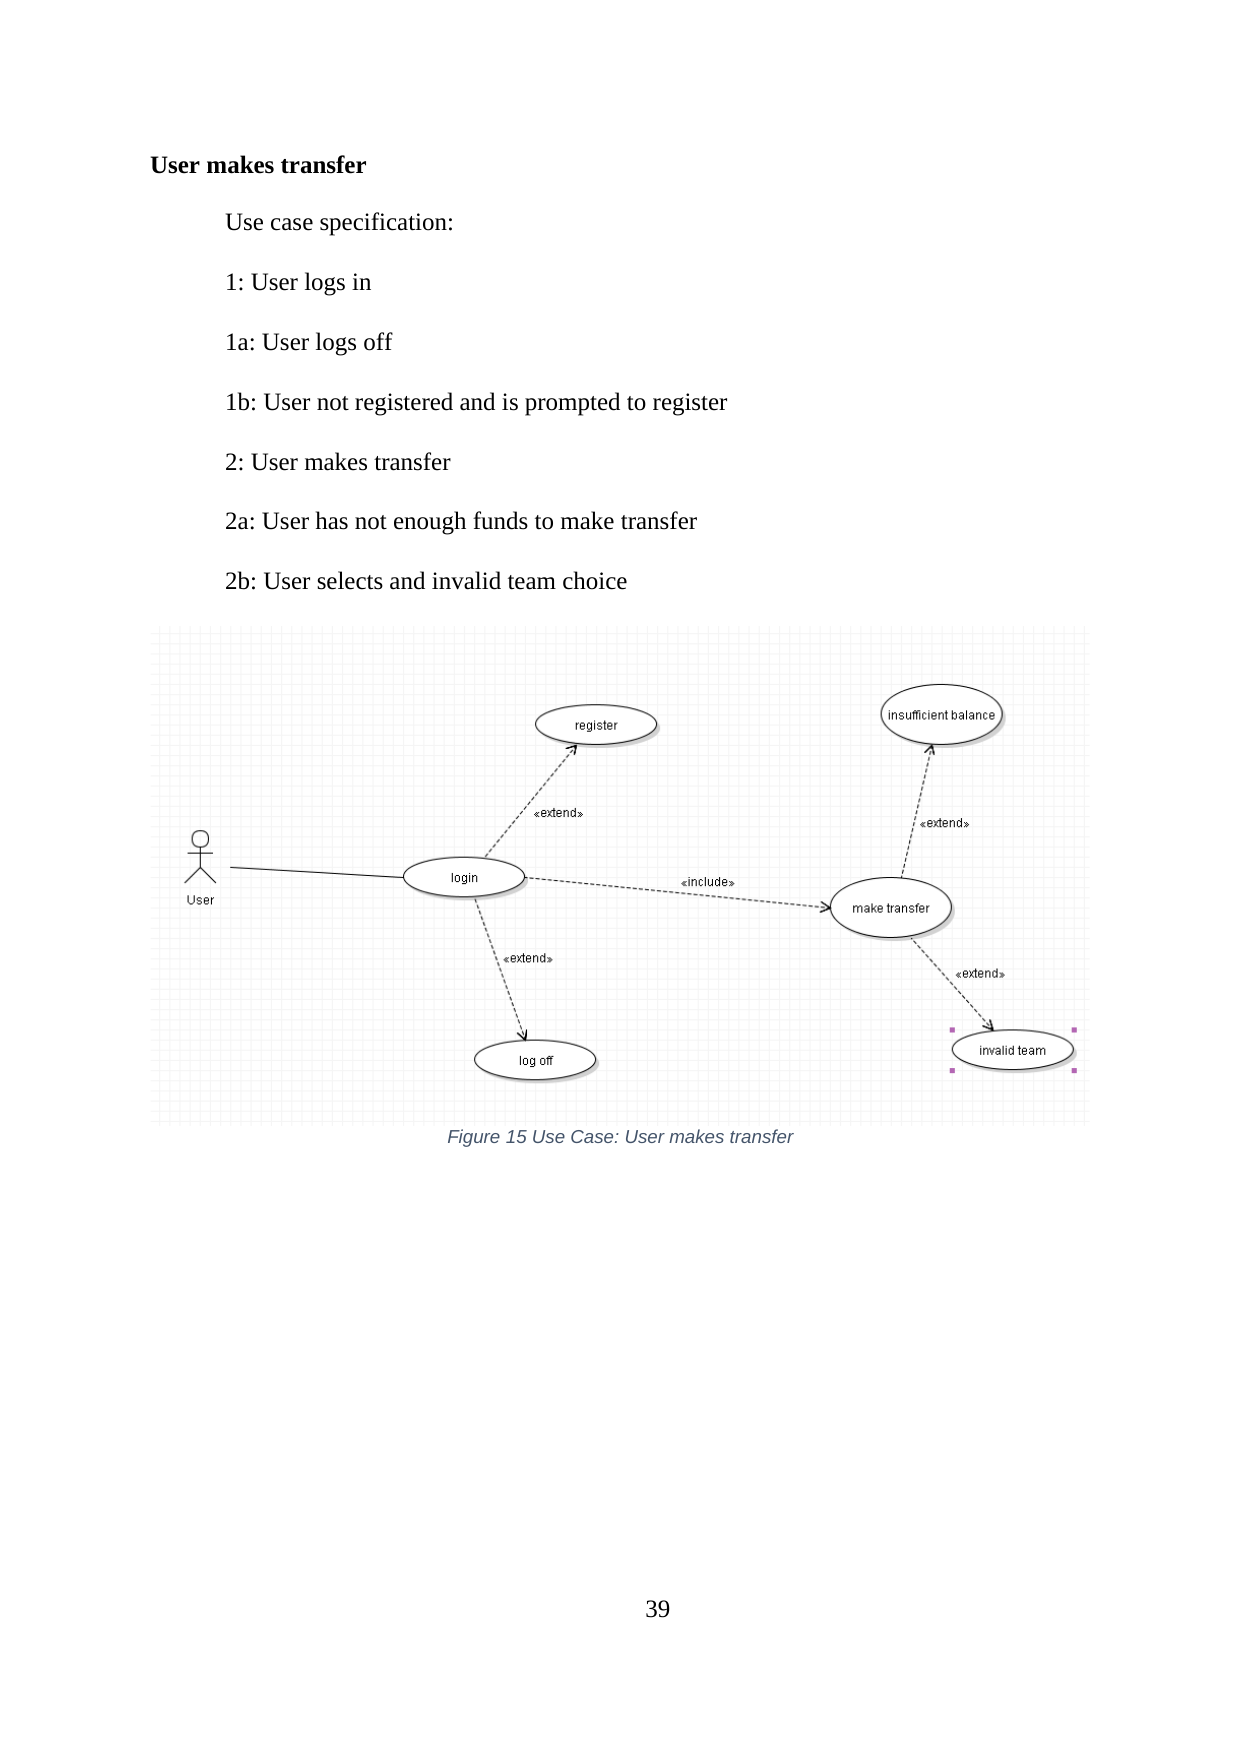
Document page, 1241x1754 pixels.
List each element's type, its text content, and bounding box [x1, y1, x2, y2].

text 1: User logs in [150, 267, 1090, 296]
text 1a: User logs off [150, 327, 1090, 356]
subtitle User makes transfer [150, 150, 1090, 179]
text 2b: User selects and invalid team choice [150, 566, 1090, 595]
picture [150, 626, 1090, 1126]
text Use case specification: [150, 207, 1090, 236]
text 2: User makes transfer [150, 447, 1090, 475]
text 2a: User has not enough funds to make transfer [150, 506, 1090, 535]
text 1b: User not registered and is prompted to register [150, 387, 1090, 416]
